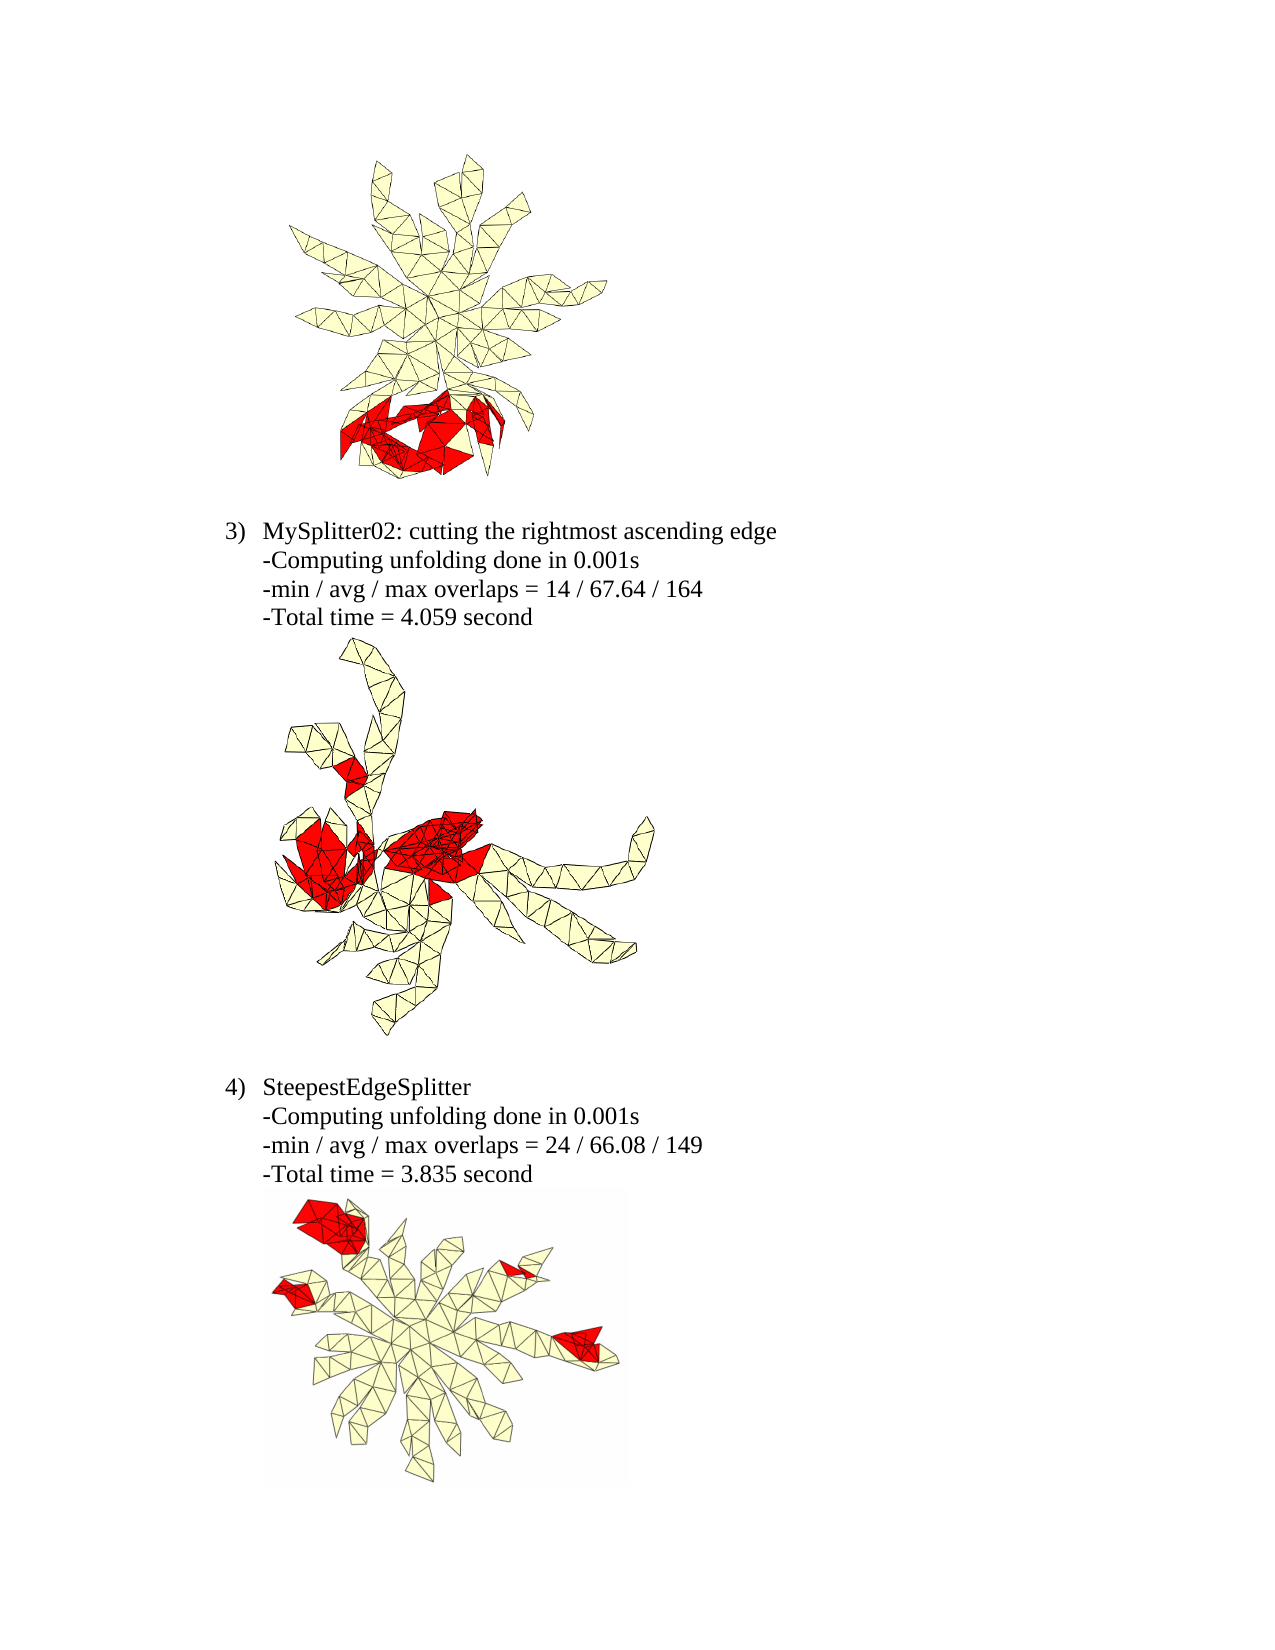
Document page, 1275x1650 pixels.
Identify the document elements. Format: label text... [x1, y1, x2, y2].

list SteepestEdgeSplitter [225, 1072, 1125, 1101]
list -Computing unfolding done in 0.001s [262, 545, 1125, 574]
list -Computing unfolding done in 0.001s [262, 1101, 1125, 1130]
list -Total time = 4.059 second [262, 602, 1125, 631]
list MySplitter02: cutting the rightmost ascending edge [225, 516, 1125, 545]
list -min / avg / max overlaps = 14 / 67.64 / 164 [262, 574, 1125, 602]
list -Total time = 3.835 second [262, 1159, 1125, 1187]
picture [262, 631, 663, 1044]
picture [262, 150, 615, 488]
picture [264, 1188, 629, 1487]
list -min / avg / max overlaps = 24 / 66.08 / 149 [262, 1130, 1125, 1159]
